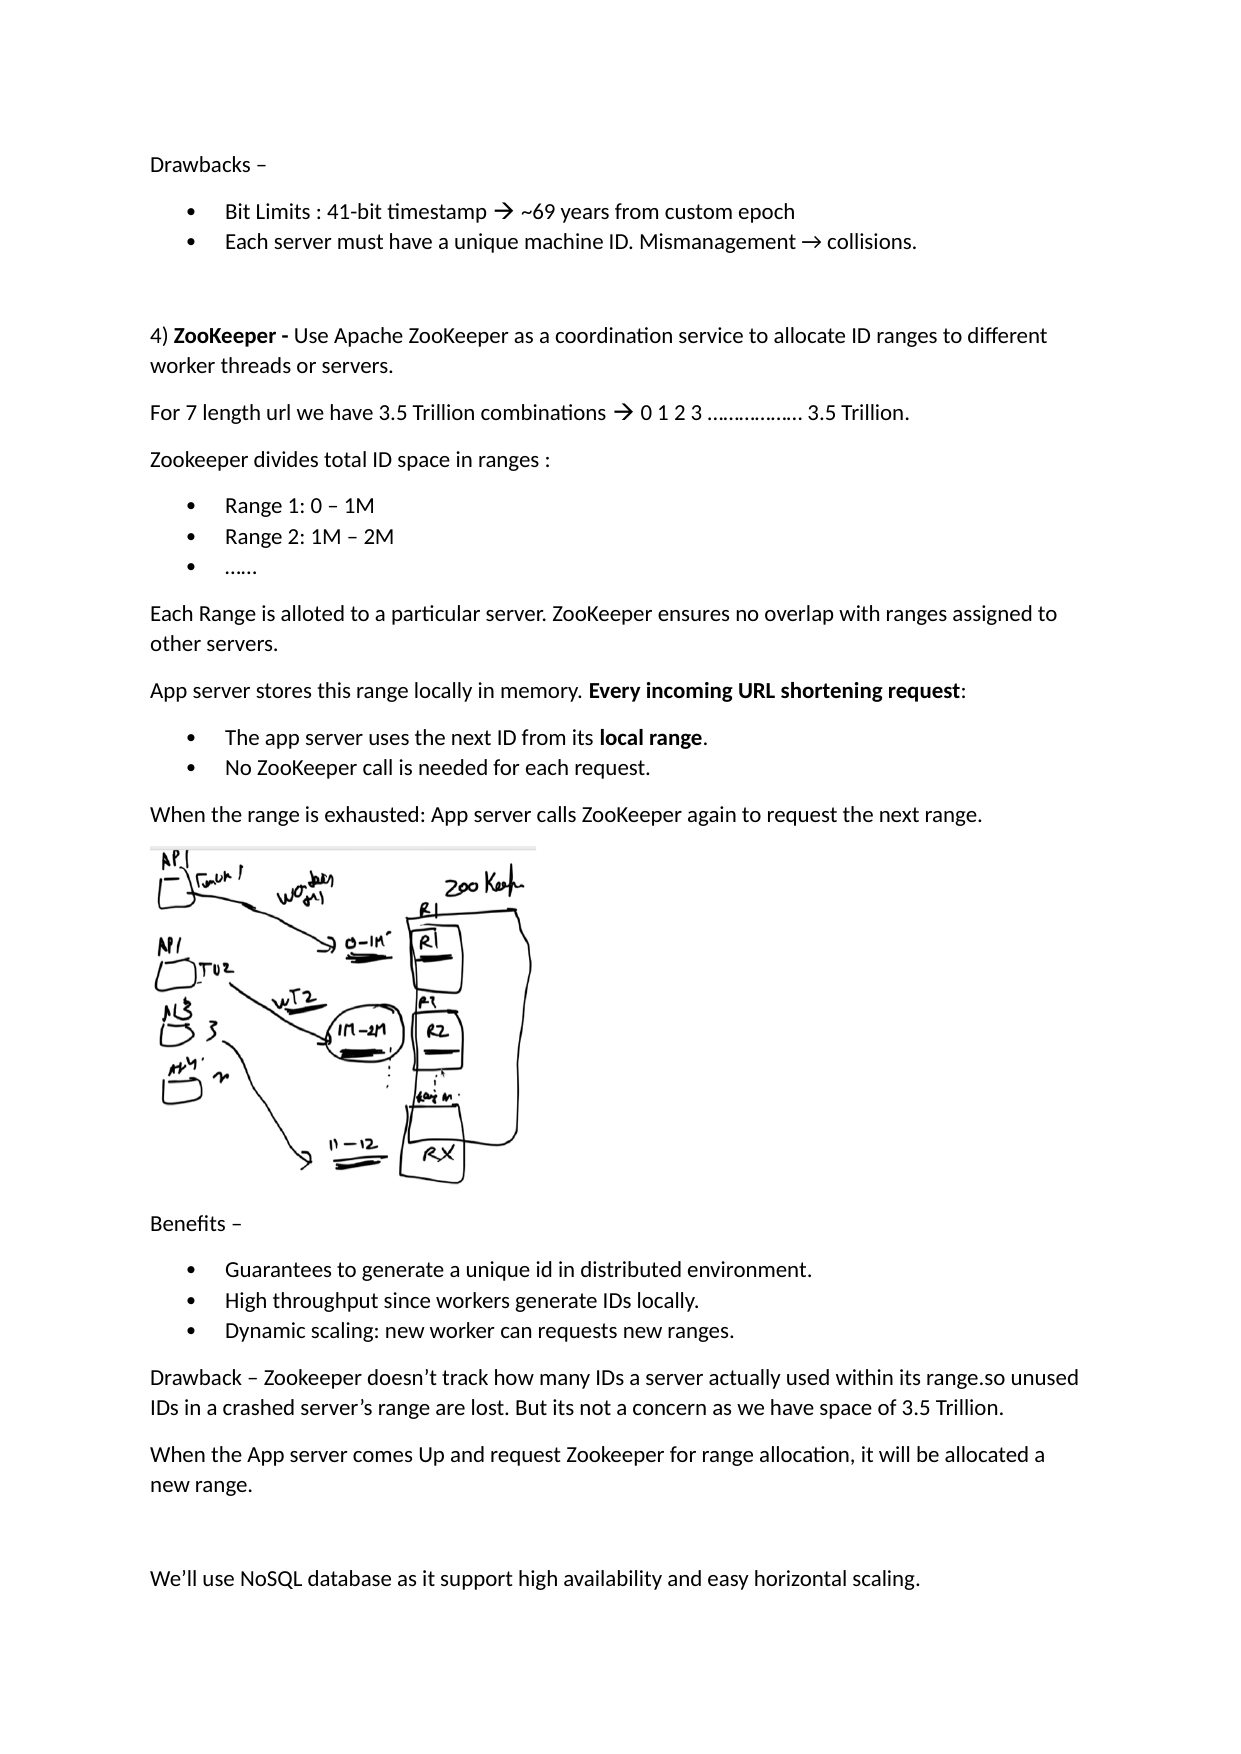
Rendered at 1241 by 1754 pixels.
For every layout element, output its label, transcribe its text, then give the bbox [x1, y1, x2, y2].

text We’ll use NoSQL database as it support high availability and easy horizontal scaling. [150, 1564, 1090, 1592]
list Bit Limits : 41-bit timestamp ~69 years from custom epoch [187, 197, 1090, 225]
list Dynamic scaling: new worker can requests new ranges. [187, 1316, 1090, 1344]
list The app server uses the next ID from its local range. [187, 723, 1090, 751]
list Guarantees to generate a unique id in distributed environment. [187, 1256, 1090, 1283]
list Range 1: 0 – 1M [187, 492, 1090, 520]
text App server stores this range locally in memory. Every incoming URL shortening request: [150, 676, 1090, 704]
text Drawbacks – [150, 150, 1090, 178]
list Each server must have a unique machine ID. Mismanagement → collisions. [187, 227, 1090, 255]
picture [150, 846, 537, 1190]
list …… [187, 552, 1090, 580]
text Benefits – [150, 1209, 1090, 1237]
text Zookeeper divides total ID space in ranges : [150, 445, 1090, 473]
text When the App server comes Up and request Zookeeper for range allocation, it will be allocated a new range. [150, 1440, 1090, 1498]
text 4) ZooKeeper - Use Apache ZooKeeper as a coordination service to allocate ID ranges to different worker threads or servers. [150, 321, 1090, 379]
text Drawback – Zookeeper doesn’t track how many IDs a server actually used within its range.so unused IDs in a crashed server’s range are lost. But its not a concern as we have space of 3.5 Trillion. [150, 1363, 1090, 1421]
list No ZooKeeper call is needed for each request. [187, 753, 1090, 781]
text For 7 length url we have 3.5 Trillion combinations 0 1 2 3 ……………… 3.5 Trillion. [150, 398, 1090, 426]
text When the range is exhausted: App server calls ZooKeeper again to request the next range. [150, 800, 1090, 828]
list High throughput since workers generate IDs locally. [187, 1286, 1090, 1314]
list Range 2: 1M – 2M [187, 522, 1090, 550]
text Each Range is alloted to a particular server. ZooKeeper ensures no overlap with ranges assigned to other servers. [150, 599, 1090, 657]
